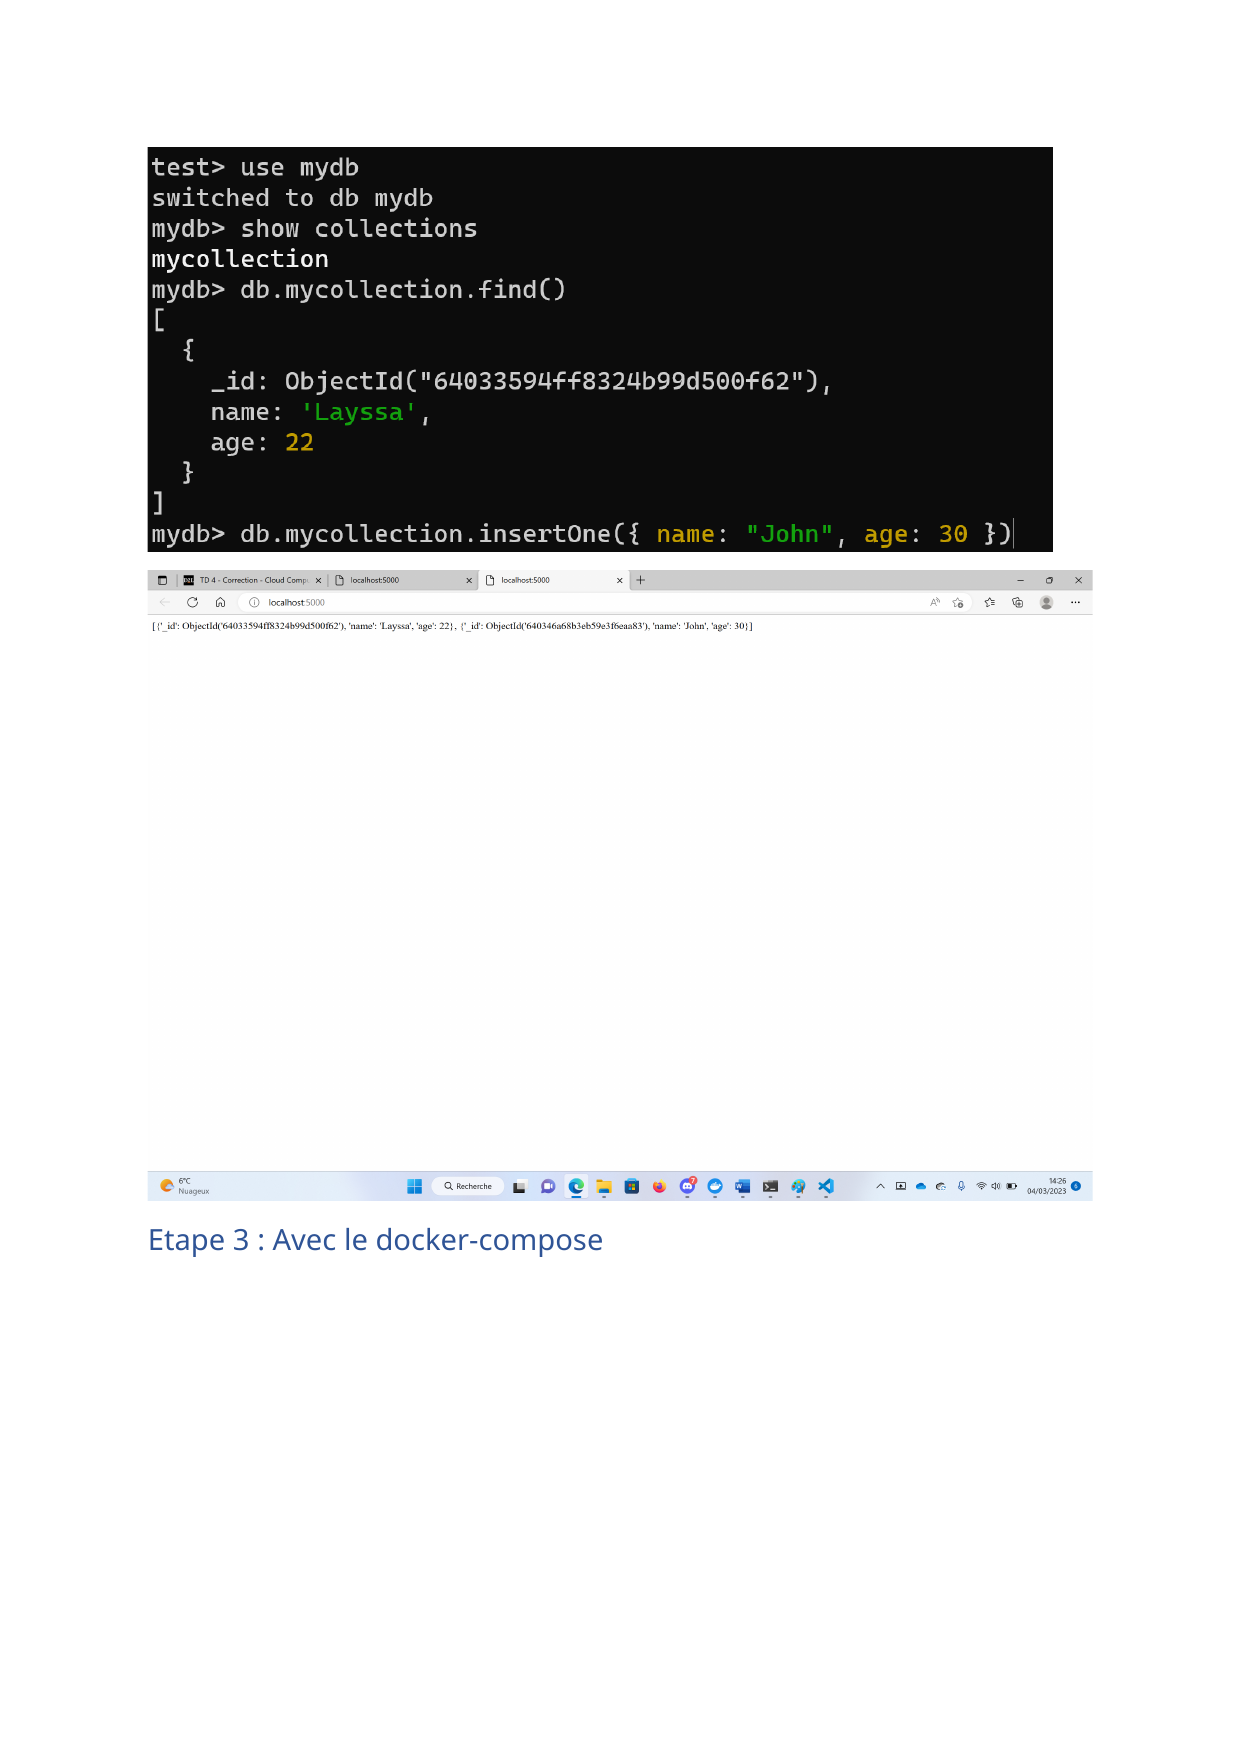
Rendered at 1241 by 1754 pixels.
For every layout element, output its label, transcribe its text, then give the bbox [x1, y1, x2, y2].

subtitle Etape 3 : Avec le docker-compose [148, 1219, 1093, 1259]
picture [147, 570, 1093, 1201]
picture [147, 147, 1053, 552]
